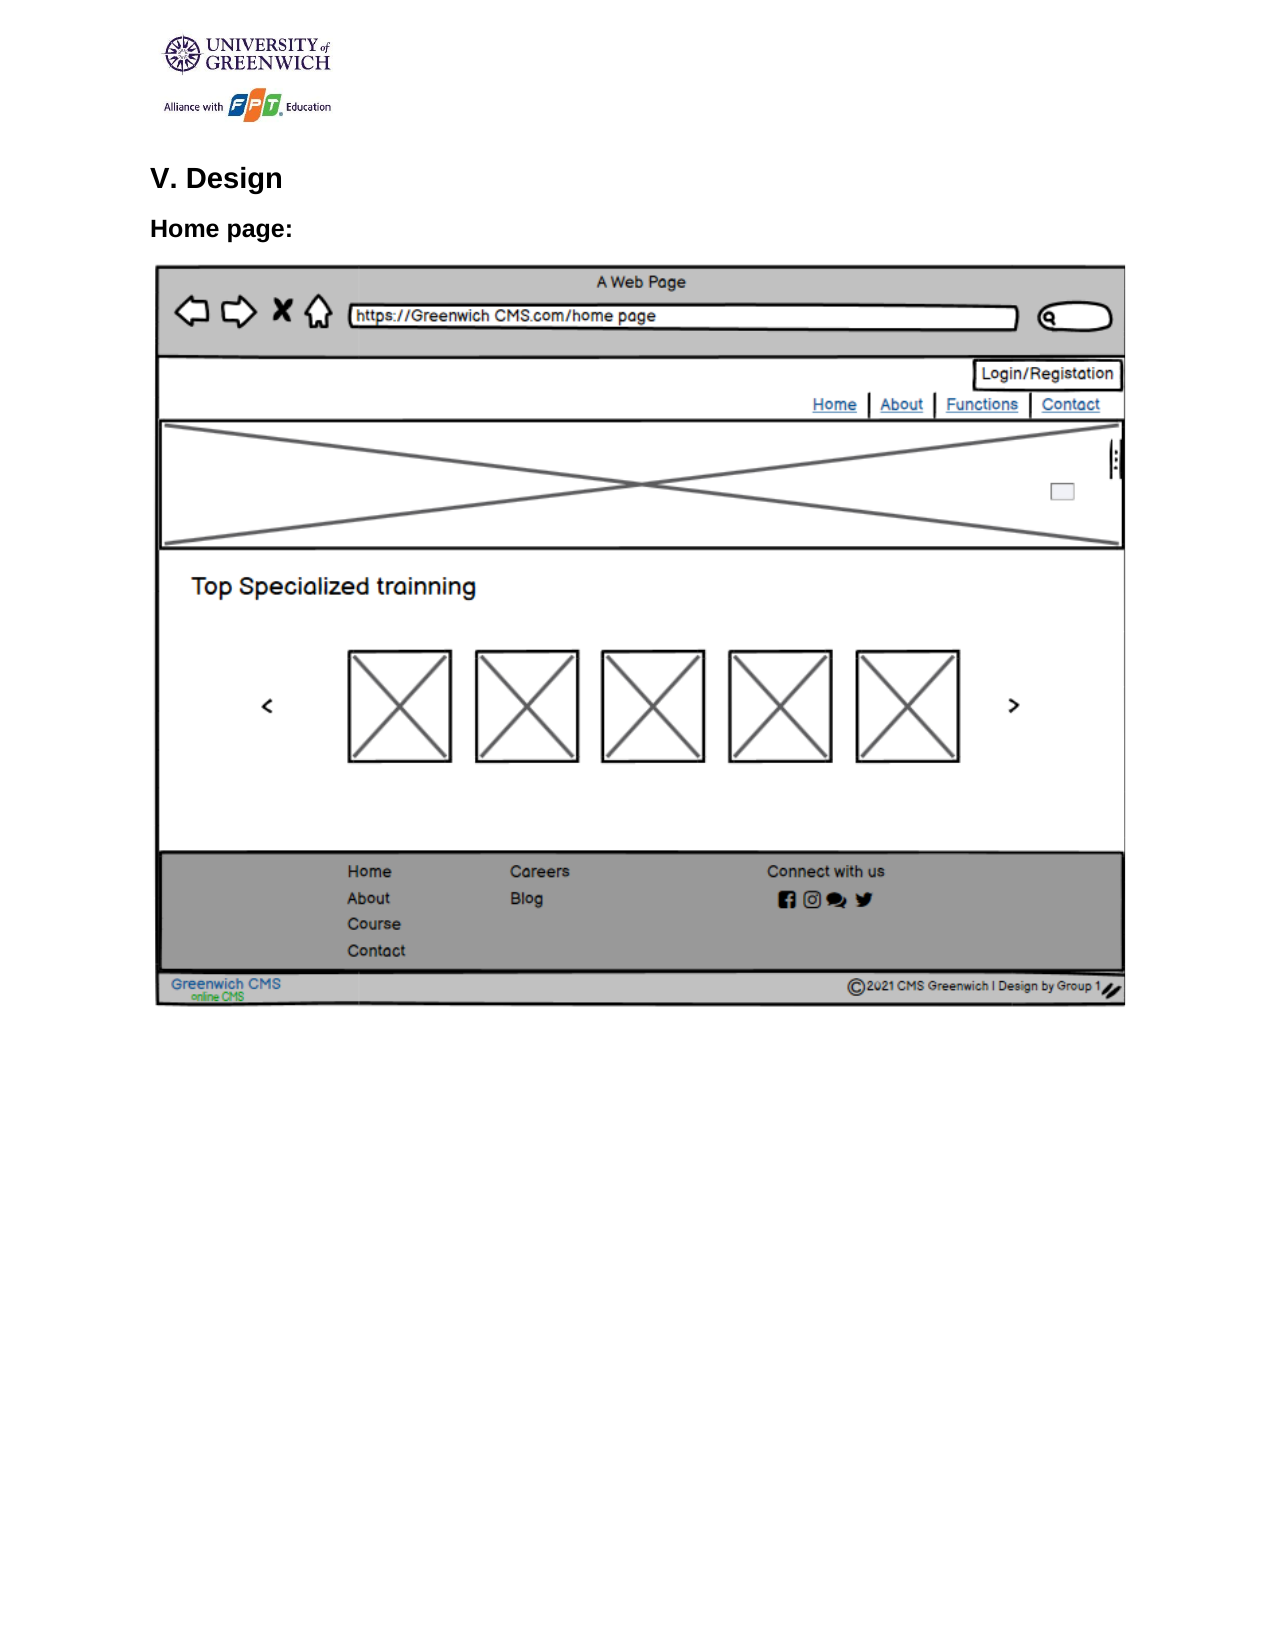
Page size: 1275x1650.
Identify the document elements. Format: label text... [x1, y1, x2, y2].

picture [150, 261, 1125, 1008]
text V. Design [150, 161, 1125, 195]
picture [150, 21, 343, 133]
text Home page: [150, 214, 1125, 243]
